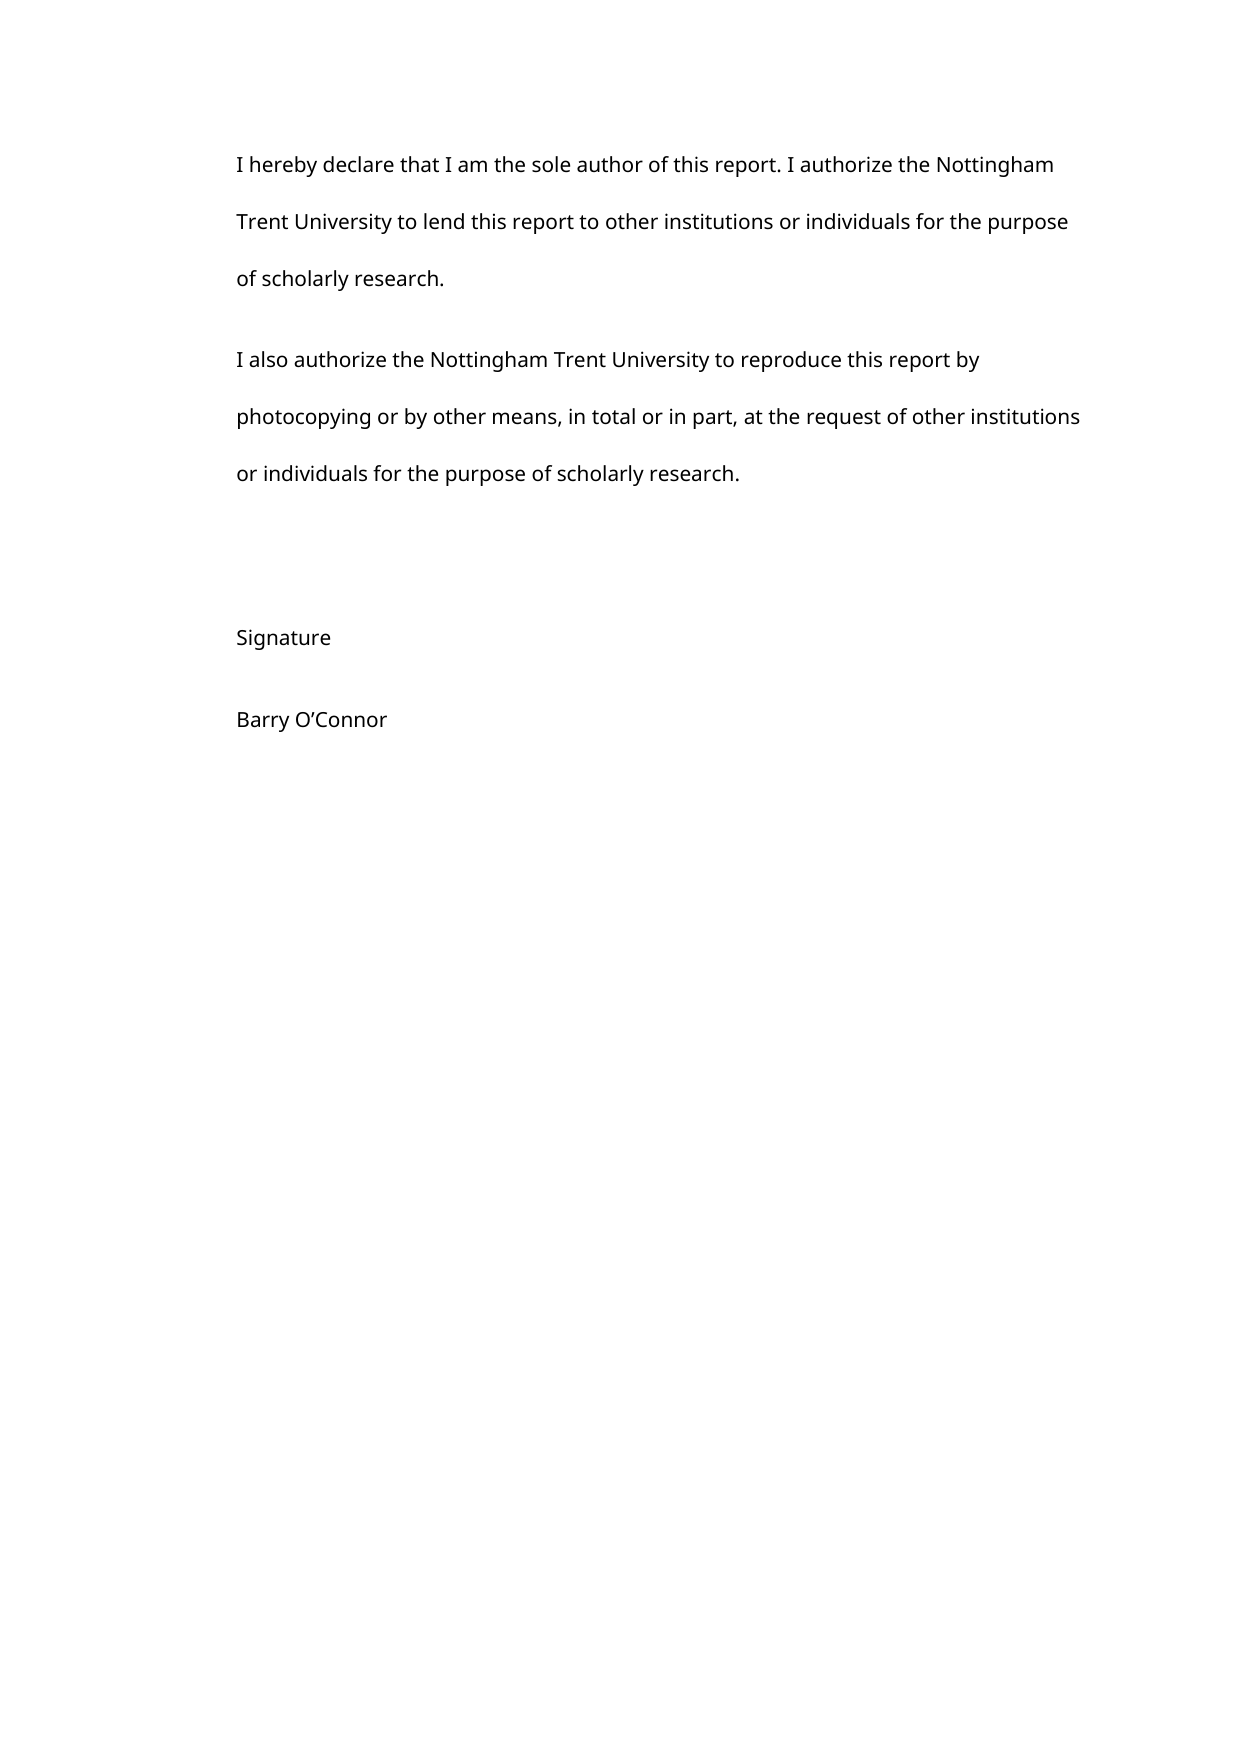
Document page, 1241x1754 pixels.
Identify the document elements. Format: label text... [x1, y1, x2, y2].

text Barry O’Connor [236, 705, 1090, 733]
text I aso authorize the to reproduce this report by photocopying or by other means, in tota or in part, at the request of other institutions or individuas for the purpose of schoary research. [236, 346, 1090, 488]
text Signature [236, 623, 1090, 652]
text I hereby decare that I am the soe author of this report. I authorize the to end this report to other institutions or individuas for the purpose of schoary research. [236, 150, 1090, 292]
